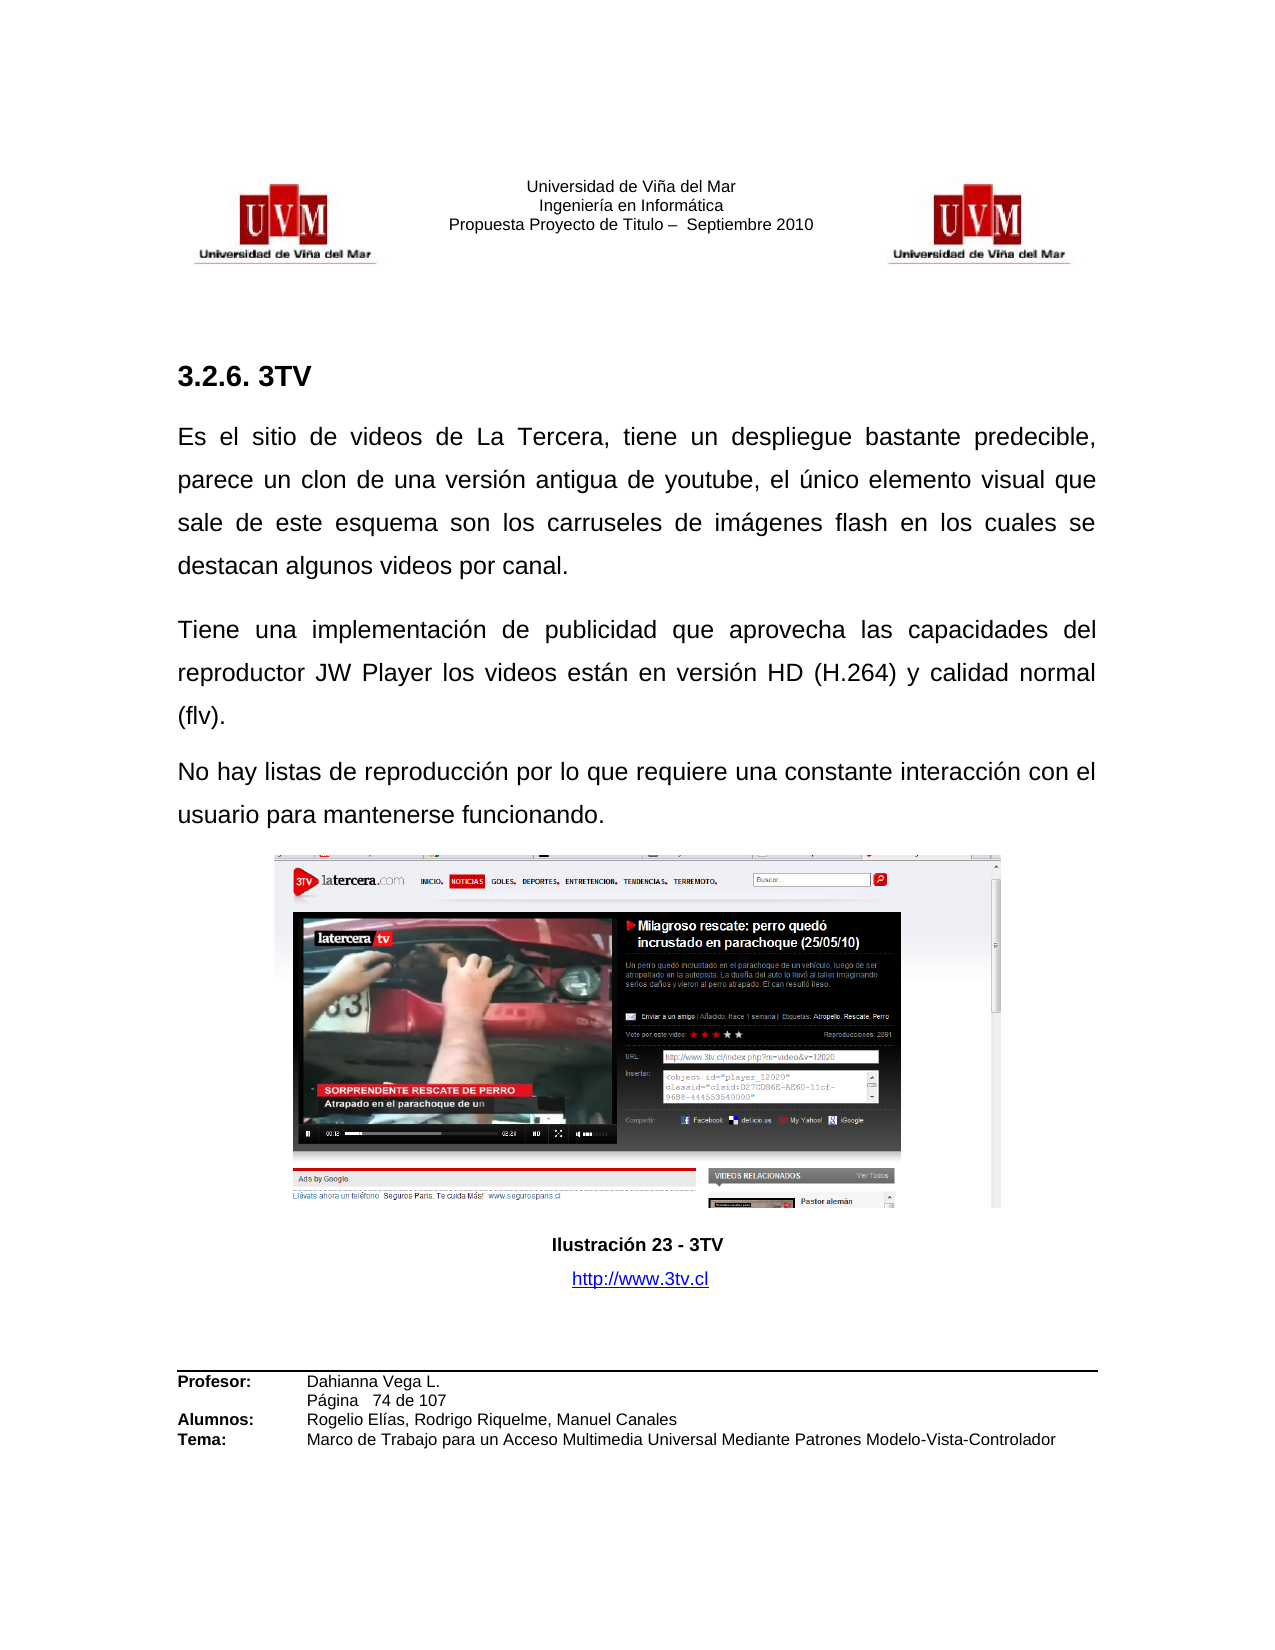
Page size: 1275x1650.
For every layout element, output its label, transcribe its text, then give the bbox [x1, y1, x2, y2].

text http://www.3tv.cl [177, 1268, 1098, 1290]
picture [177, 176, 390, 267]
picture [871, 176, 1084, 267]
picture [274, 855, 1001, 1208]
text Tiene una implementación de publicidad que aprovecha las capacidades del reproductor JW Player los videos están en versión HD (H.264) y calidad normal (flv). [177, 615, 1098, 730]
text Ilustración 23 - 3TV [177, 1234, 1098, 1256]
text No hay listas de reproducción por lo que requiere una constante interacción con el usuario para mantenerse funcionando. [177, 757, 1098, 829]
text Es el sitio de videos de La Tercera, tiene un despliegue bastante predecible, parece un clon de una versión antigua de youtube, el único elemento visual que sale de este esquema son los carruseles de imágenes flash en los cuales se destacan algunos videos por canal. [177, 422, 1098, 580]
subtitle 3.2.6. 3TV [177, 359, 1098, 392]
